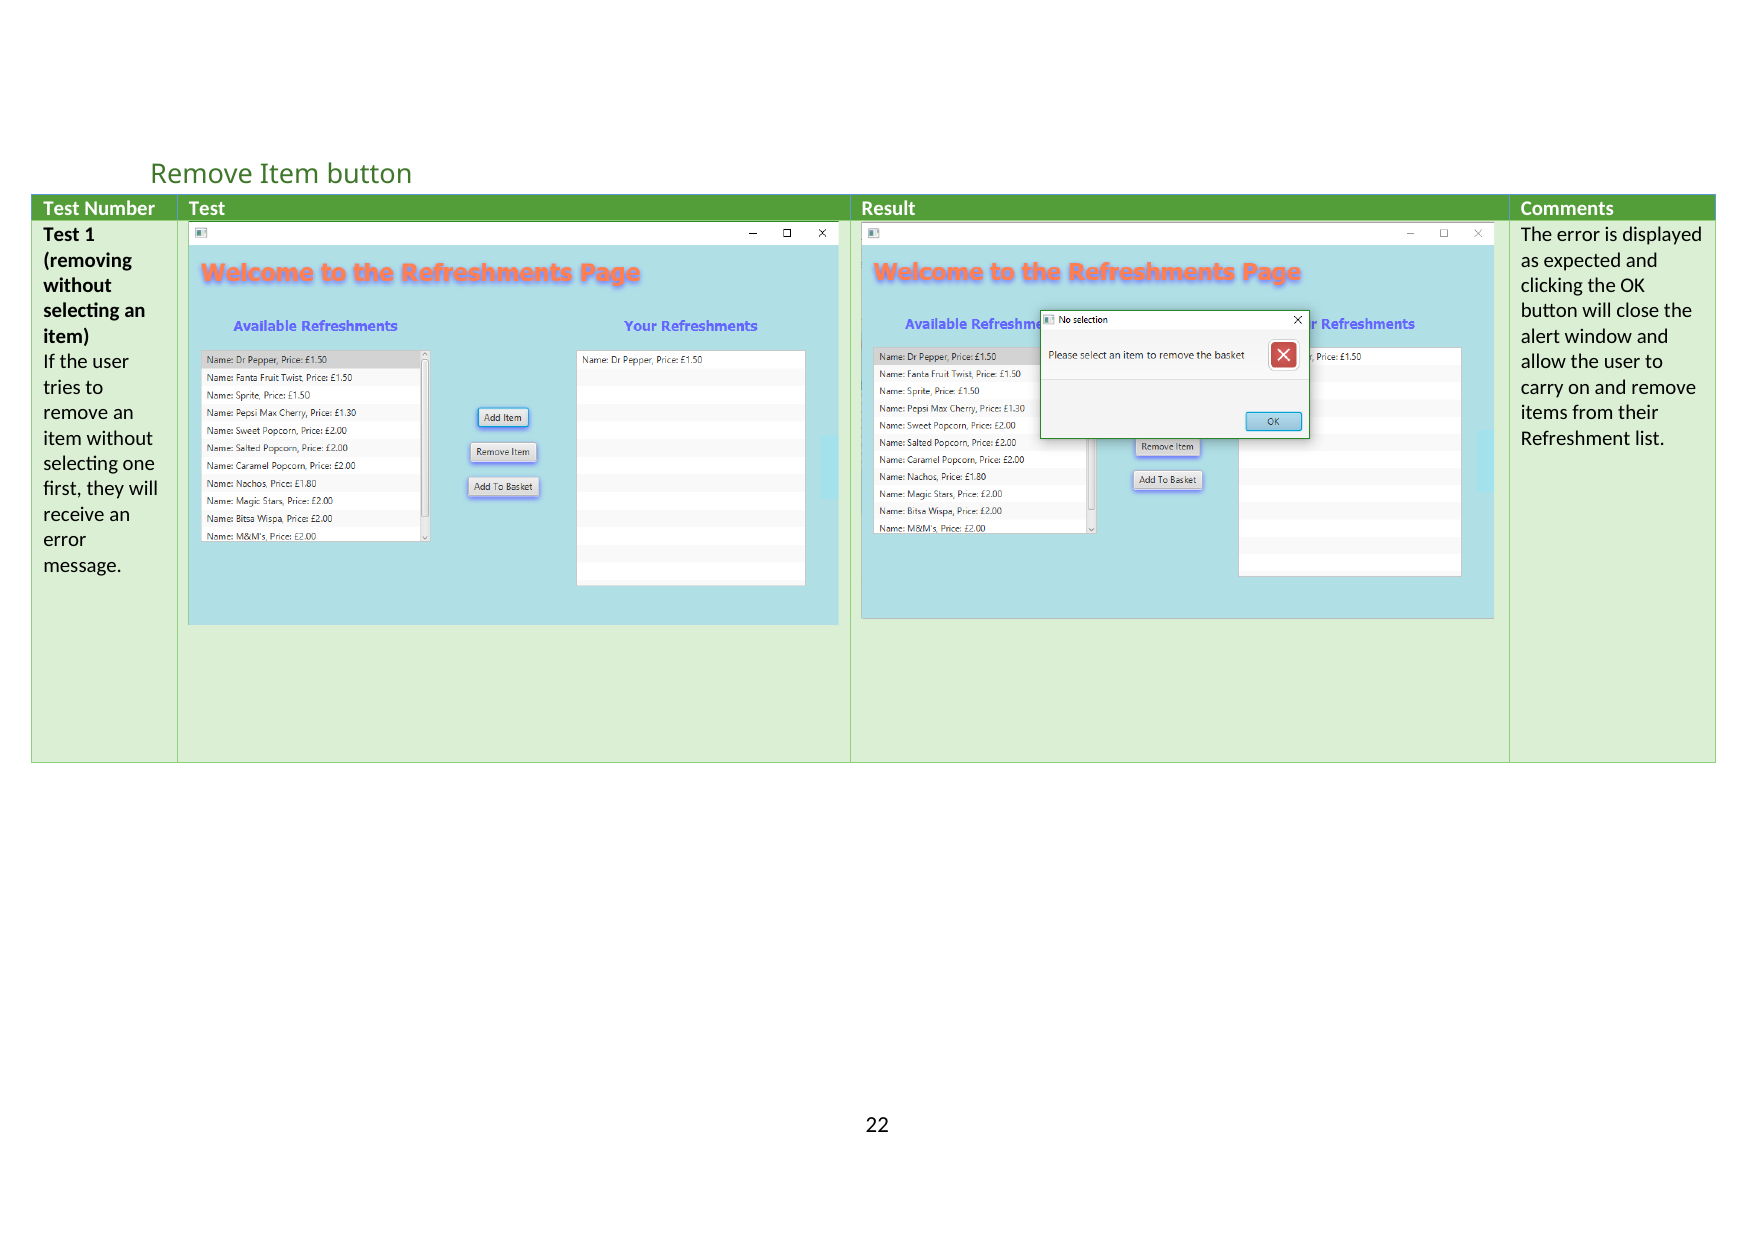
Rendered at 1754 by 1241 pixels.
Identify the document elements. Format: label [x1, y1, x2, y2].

picture [861, 221, 1495, 619]
picture [188, 221, 839, 625]
